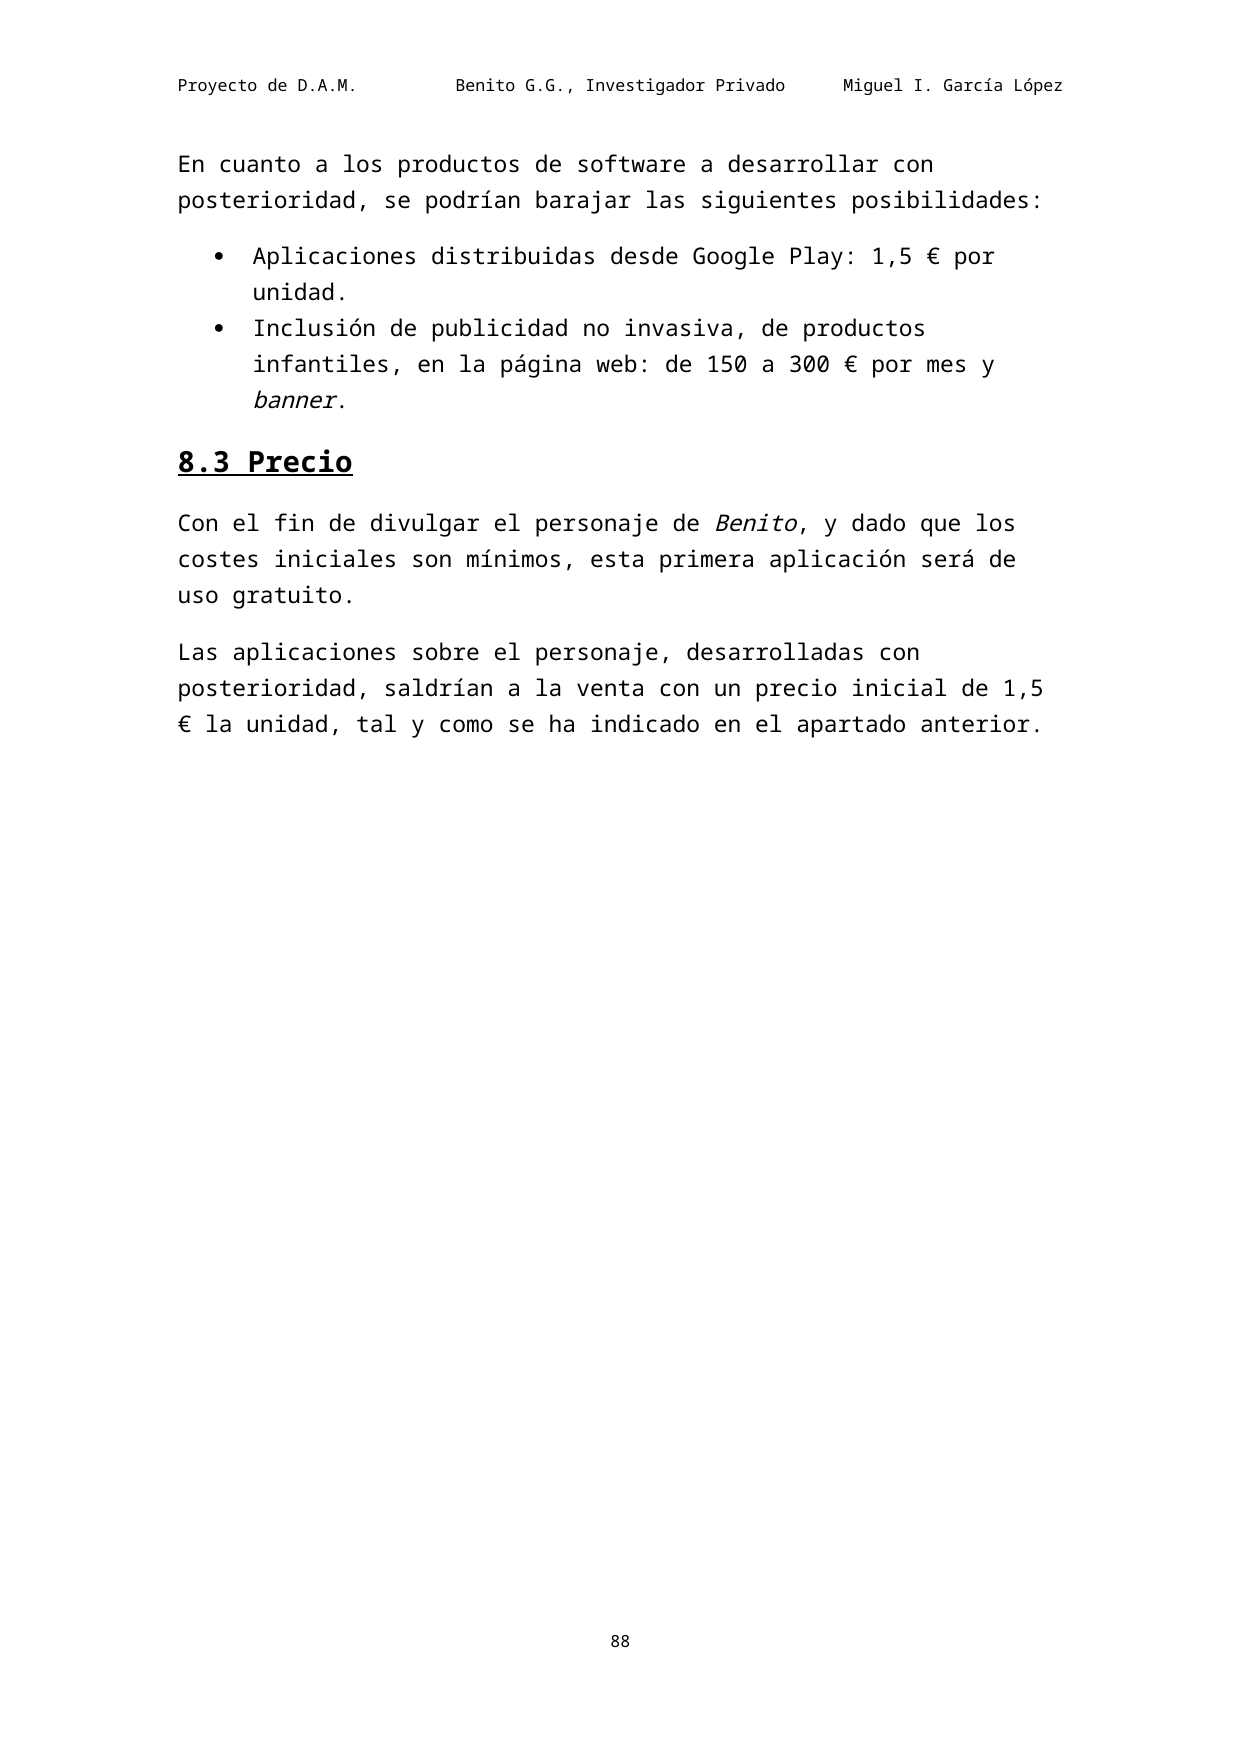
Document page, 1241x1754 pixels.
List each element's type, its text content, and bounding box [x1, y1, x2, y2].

text En cuanto a los productos de software a desarrollar con posterioridad, se podrían barajar las siguientes posibilidades: [177, 148, 1063, 215]
text Con el fin de divulgar el personaje de Benito, y dado que los costes iniciales son mínimos, esta primera aplicación será de uso gratuito. [177, 507, 1063, 610]
text Las aplicaciones sobre el personaje, desarrolladas con posterioridad, saldrían a la venta con un precio inicial de 1,5 € la unidad, tal y como se ha indicado en el apartado anterior. [177, 636, 1063, 739]
list Inclusión de publicidad no invasiva, de productos infantiles, en la página web: de 150 a 300 € por mes y banner. [215, 312, 1063, 415]
list Aplicaciones distribuidas desde Google Play: 1,5 € por unidad. [215, 240, 1063, 307]
text 8.3 Precio [177, 441, 1063, 481]
